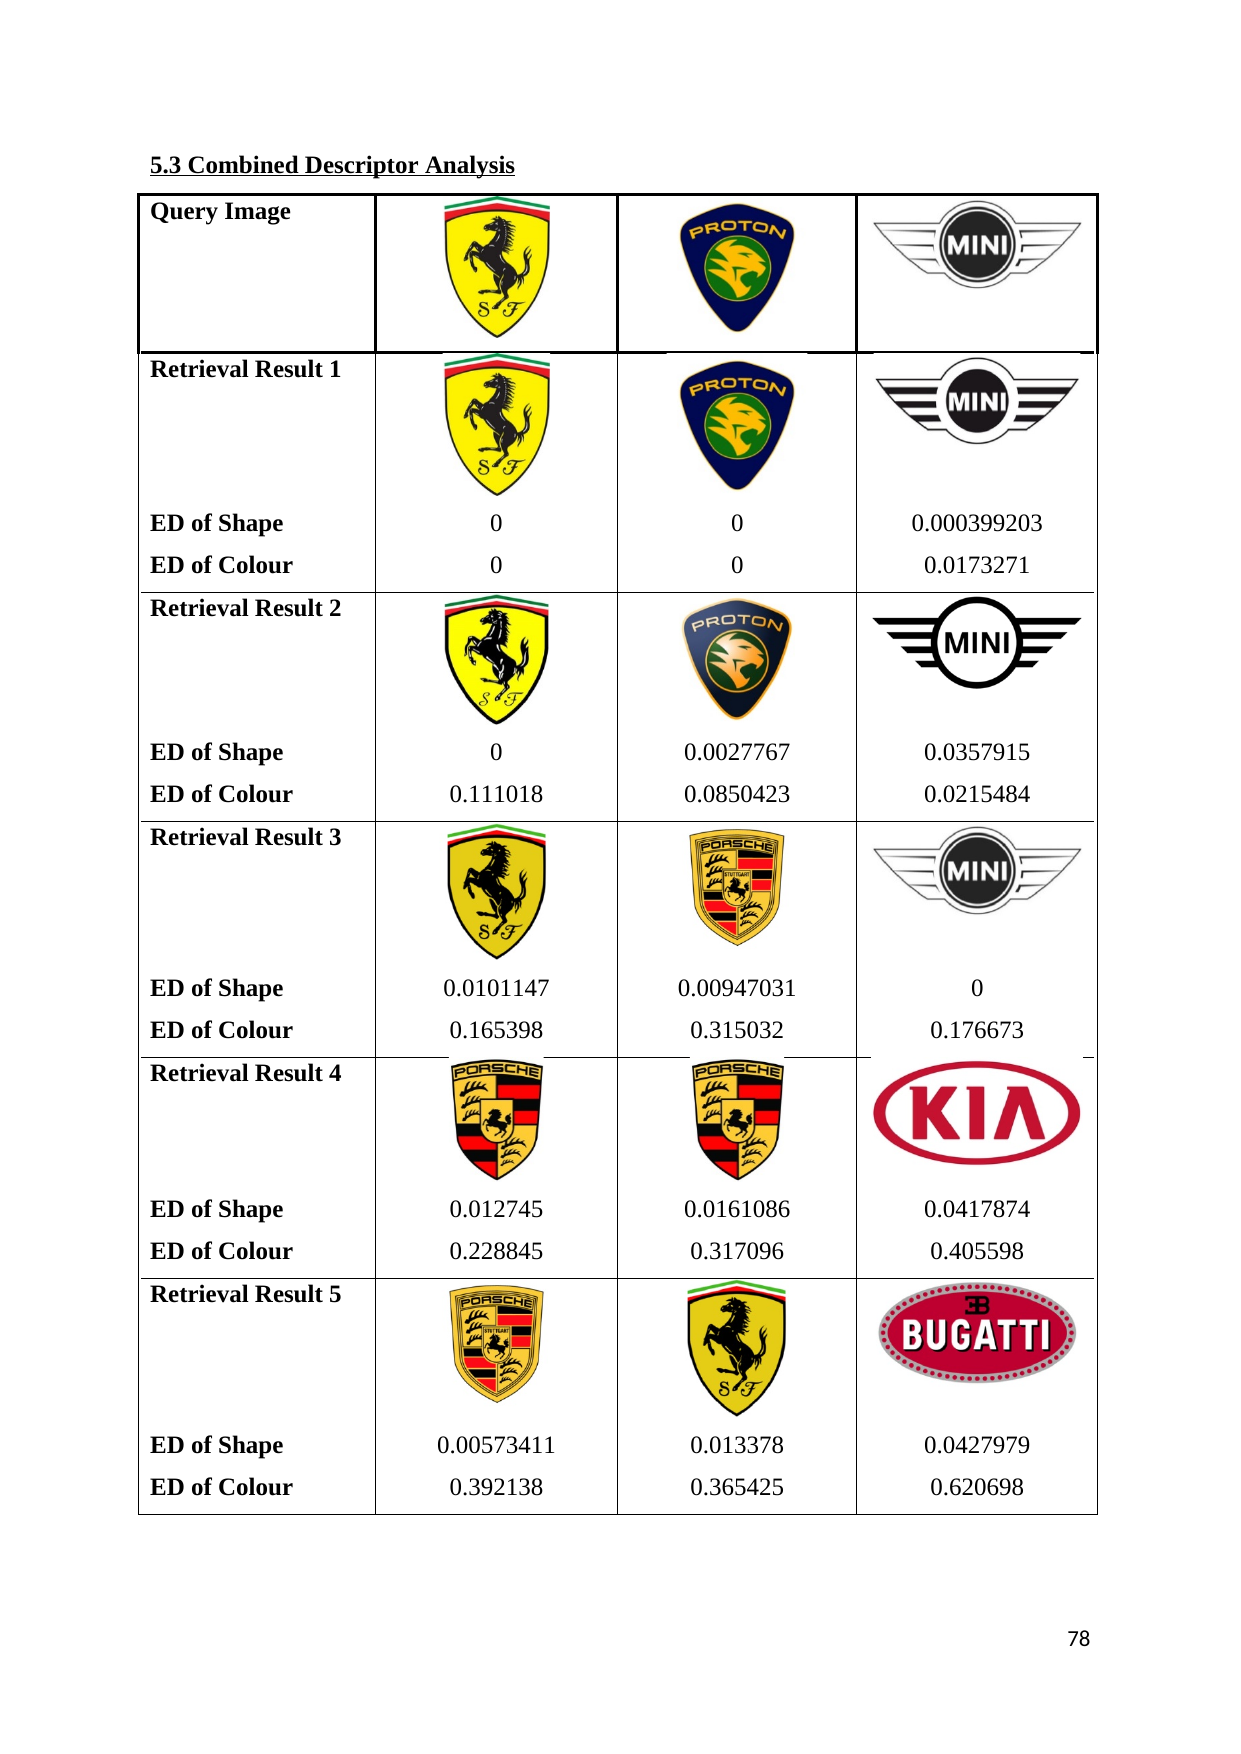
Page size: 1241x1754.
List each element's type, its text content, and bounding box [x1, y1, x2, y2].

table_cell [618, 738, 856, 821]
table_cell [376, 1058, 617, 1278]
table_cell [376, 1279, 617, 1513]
picture [666, 196, 808, 338]
table_header [377, 196, 616, 351]
table_cell [857, 351, 1097, 508]
picture [871, 196, 1083, 290]
table_cell [376, 354, 617, 508]
picture [671, 822, 803, 952]
picture [442, 196, 551, 338]
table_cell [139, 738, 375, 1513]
picture [873, 353, 1081, 448]
picture [871, 1057, 1083, 1167]
table_cell Retrieval Result 2 [139, 592, 375, 737]
picture [443, 593, 550, 725]
picture [870, 593, 1084, 690]
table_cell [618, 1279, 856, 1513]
picture [679, 1279, 794, 1417]
table_cell 0 [376, 508, 617, 550]
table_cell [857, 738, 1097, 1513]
picture [689, 1057, 785, 1182]
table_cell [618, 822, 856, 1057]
table_cell 0 [376, 550, 617, 592]
table_cell 0.0173271 [857, 550, 1097, 592]
table_cell Retrieval Result 1 [139, 351, 375, 508]
picture [439, 822, 554, 960]
picture [448, 1057, 544, 1182]
table_cell [618, 354, 856, 508]
subtitle 5.3 Combined Descriptor Analysis [150, 150, 1090, 179]
table_header [619, 196, 855, 351]
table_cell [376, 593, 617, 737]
table_cell 0.000399203 [857, 508, 1097, 550]
table_header [858, 196, 1096, 351]
picture [678, 593, 796, 723]
table_header Query Image [140, 196, 374, 351]
picture [442, 353, 551, 496]
table_cell ED of Colour [139, 550, 375, 592]
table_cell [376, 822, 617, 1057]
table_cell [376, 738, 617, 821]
picture [666, 353, 808, 496]
picture [431, 1279, 562, 1409]
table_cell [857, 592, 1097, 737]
picture [875, 1279, 1079, 1387]
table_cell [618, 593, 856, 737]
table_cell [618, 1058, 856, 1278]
picture [871, 822, 1083, 916]
table_cell ED of Shape [139, 508, 375, 550]
table_cell 0 [618, 508, 856, 550]
table_cell 0 [618, 550, 856, 592]
